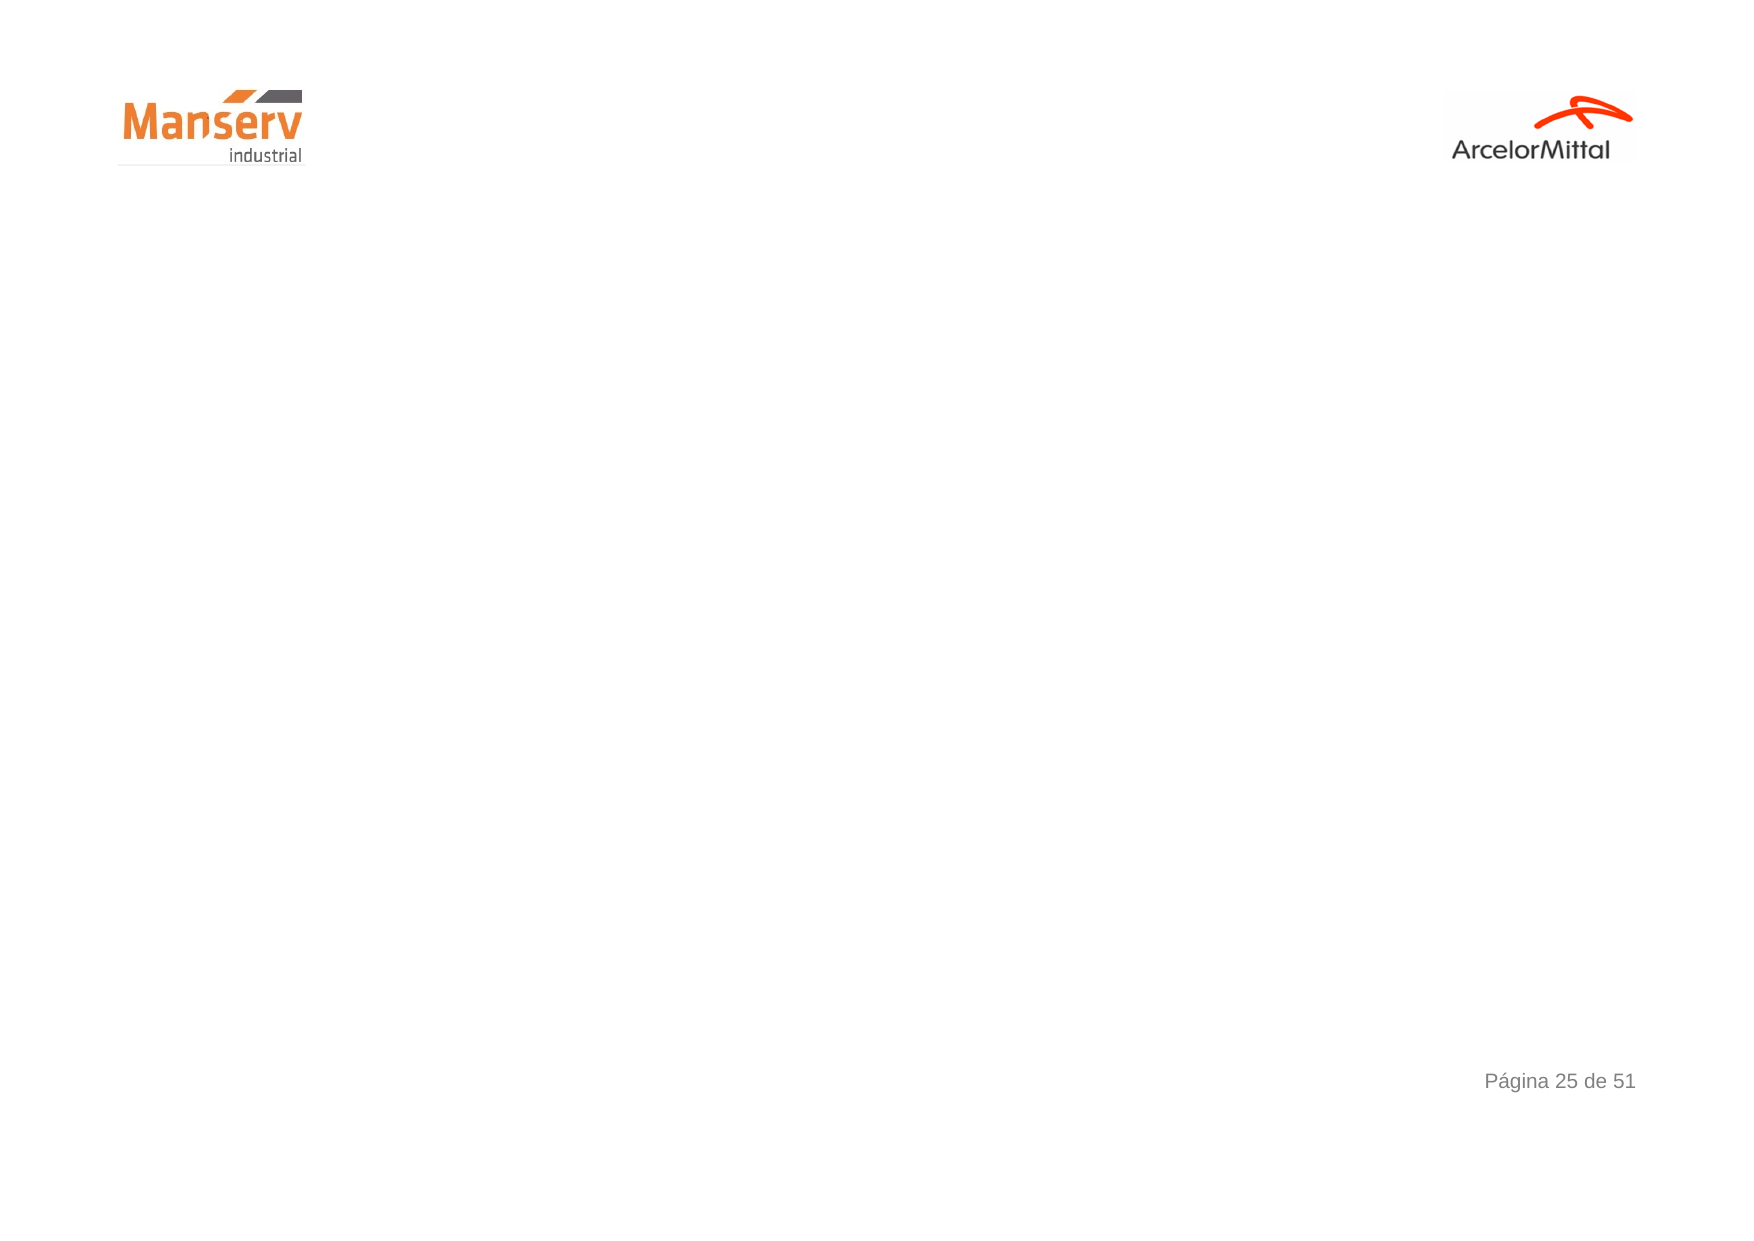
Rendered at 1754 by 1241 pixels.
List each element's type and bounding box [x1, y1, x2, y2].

picture [118, 88, 306, 166]
picture [1443, 90, 1636, 163]
